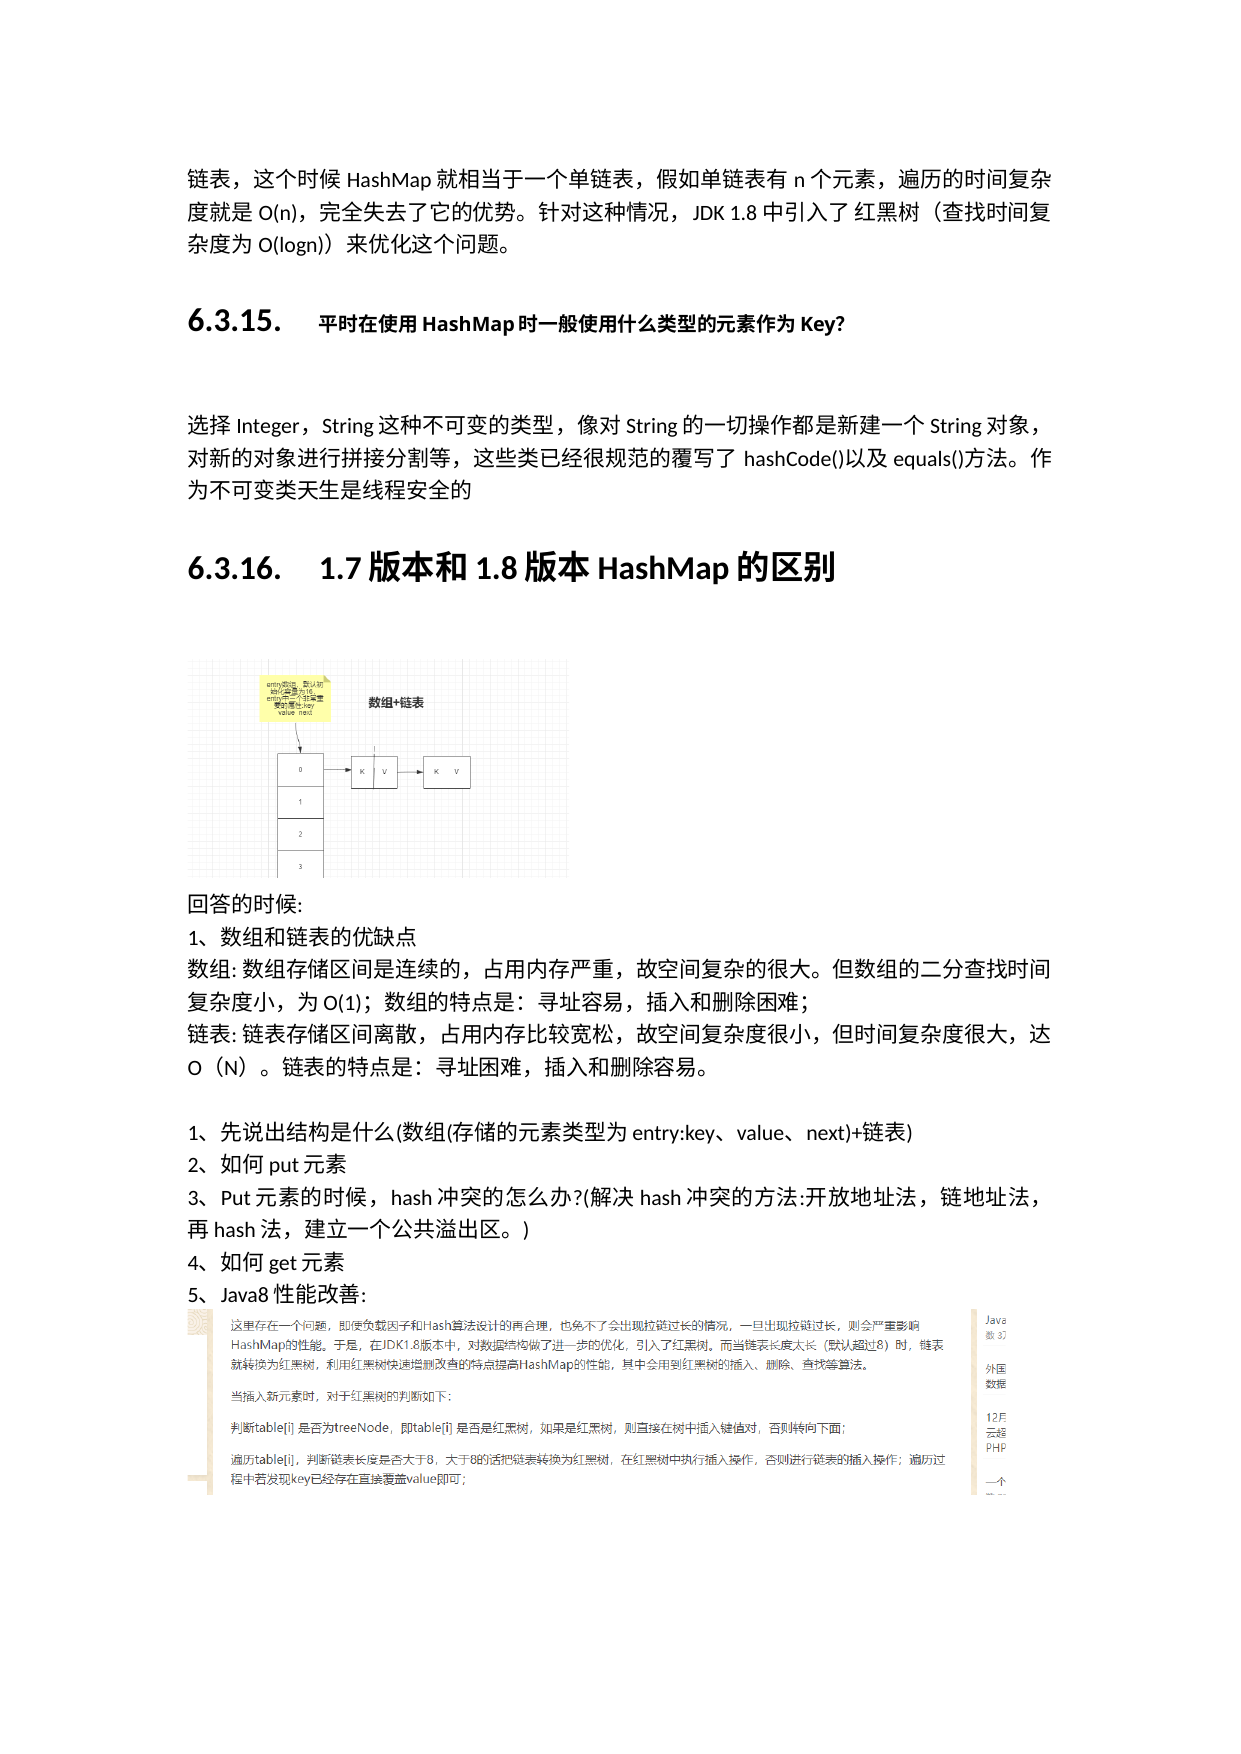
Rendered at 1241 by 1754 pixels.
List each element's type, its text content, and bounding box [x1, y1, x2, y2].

list Java8性能改善: [187, 1277, 1053, 1309]
list 数组和链表的优缺点 [187, 919, 1053, 952]
picture [187, 659, 570, 878]
subtitle 1.7版本和1.8版本HashMap的区别 [187, 532, 1053, 597]
list Put元素的时候，hash冲突的怎么办?(解决hash冲突的方法:开放地址法，链地址法，再hash法，建立一个公共溢出区。) [187, 1179, 1053, 1244]
list 如何put元素 [187, 1147, 1053, 1179]
picture [187, 1309, 1006, 1495]
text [187, 162, 1053, 259]
subtitle 平时在使用HashMap时一般使用什么类型的元素作为Key？ [187, 287, 1053, 352]
list 数组: 数组存储区间是连续的，占用内存严重，故空间复杂的很大。但数组的二分查找时间复杂度小，为O(1)；数组的特点是：寻址容易，插入和删除困难； [187, 952, 1053, 1017]
text 选择Integer，String这种不可变的类型，像对String的一切操作都是新建一个String对象，对新的对象进行拼接分割等，这些类已经很规范的覆写了hashCode()以及equals()方法。作为不可变类天生是线程安全的 [187, 408, 1053, 505]
list 链表: 链表存储区间离散，占用内存比较宽松，故空间复杂度很小，但时间复杂度很大，达O（N）。链表的特点是：寻址困难，插入和删除容易。 [187, 1017, 1053, 1082]
list 如何get元素 [187, 1244, 1053, 1277]
list 先说出结构是什么(数组(存储的元素类型为entry:key、value、next)+链表) [187, 1114, 1053, 1147]
text 回答的时候: [187, 887, 1053, 919]
